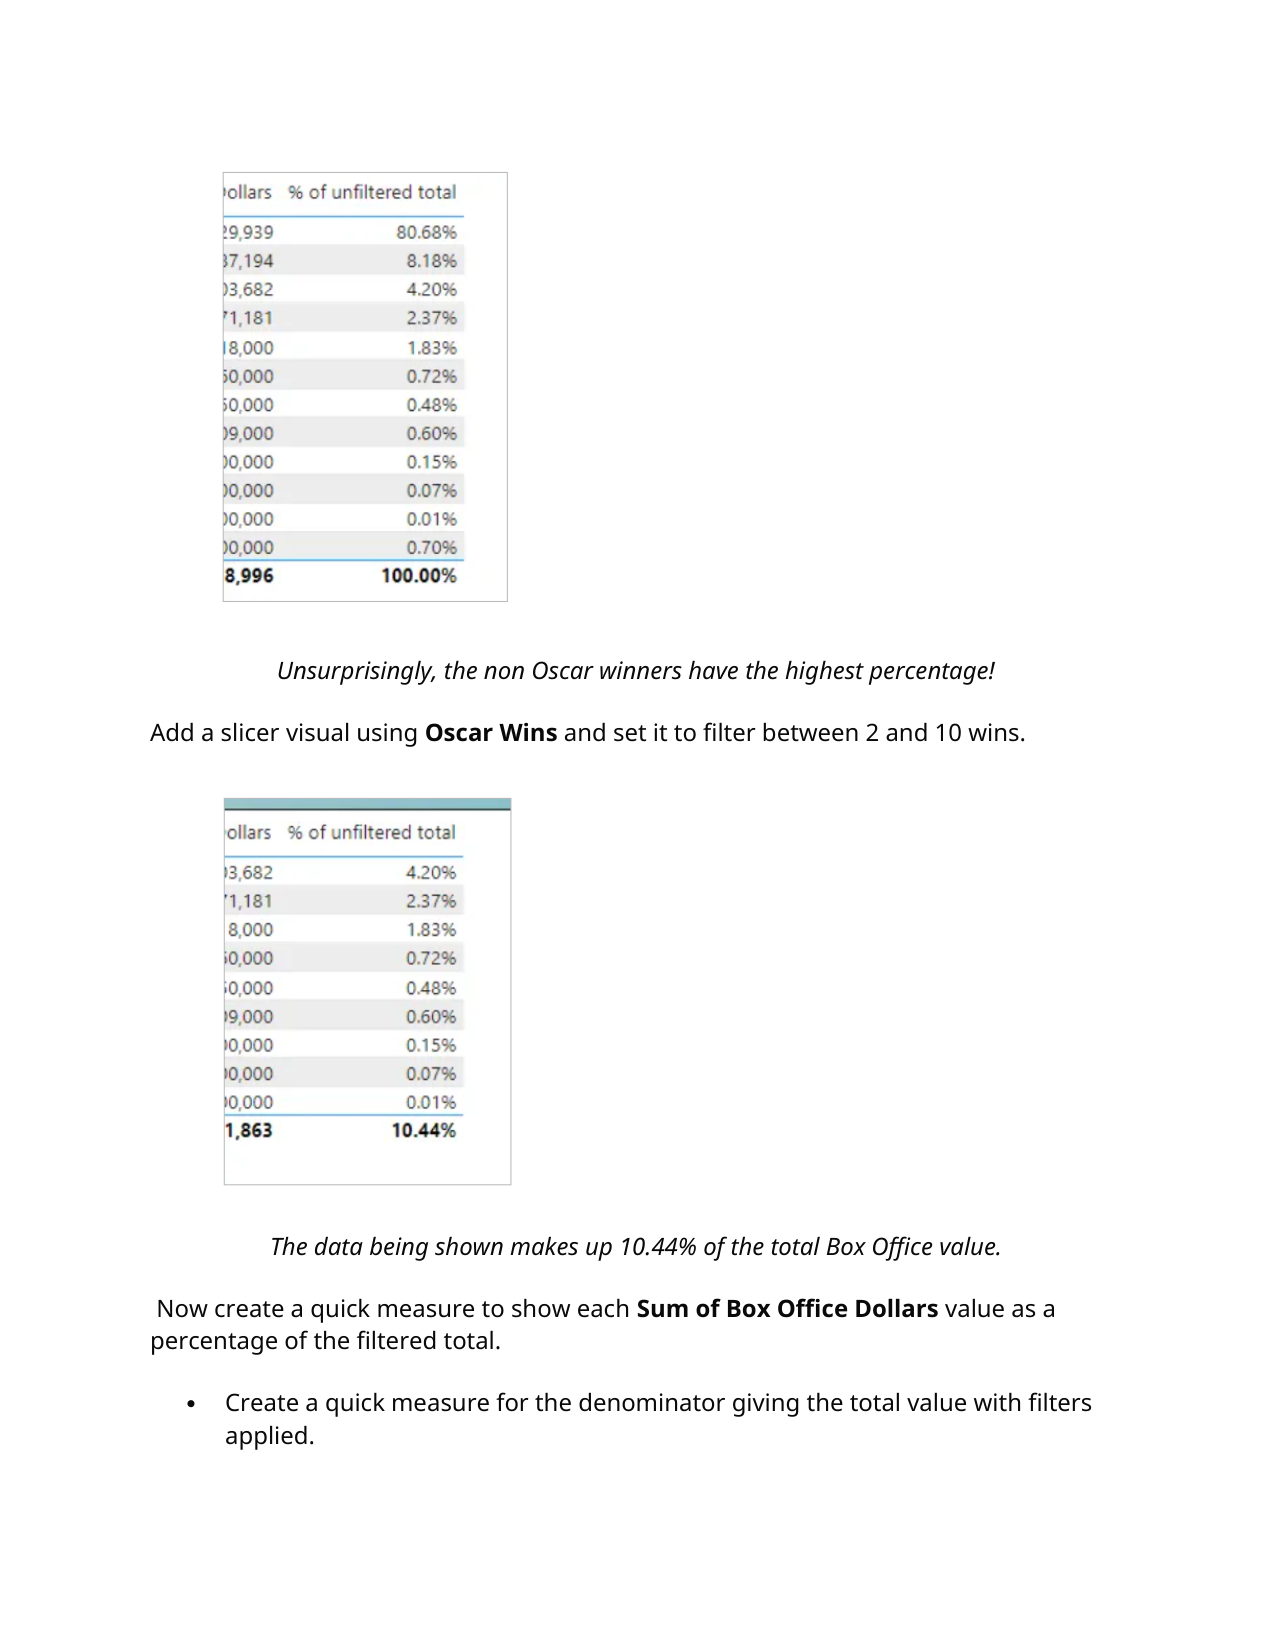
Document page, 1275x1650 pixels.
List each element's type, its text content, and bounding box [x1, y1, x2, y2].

text Add a slicer visual using Oscar Wins and set it to filter between 2 and 10 wins. [150, 716, 1125, 748]
text Now create a quick measure to show each Sum of Box Office Dollars value as a percentage of the filtered total. [150, 1292, 1125, 1357]
list Create a quick measure for the denominator giving the total value with filters applied. [187, 1386, 1125, 1451]
picture [206, 777, 523, 1201]
text The data being shown makes up 10.44% of the total Box Office value. [150, 1230, 1125, 1262]
picture [206, 150, 533, 625]
text Unsurprisingly, the non Oscar winners have the highest percentage! [150, 654, 1125, 687]
